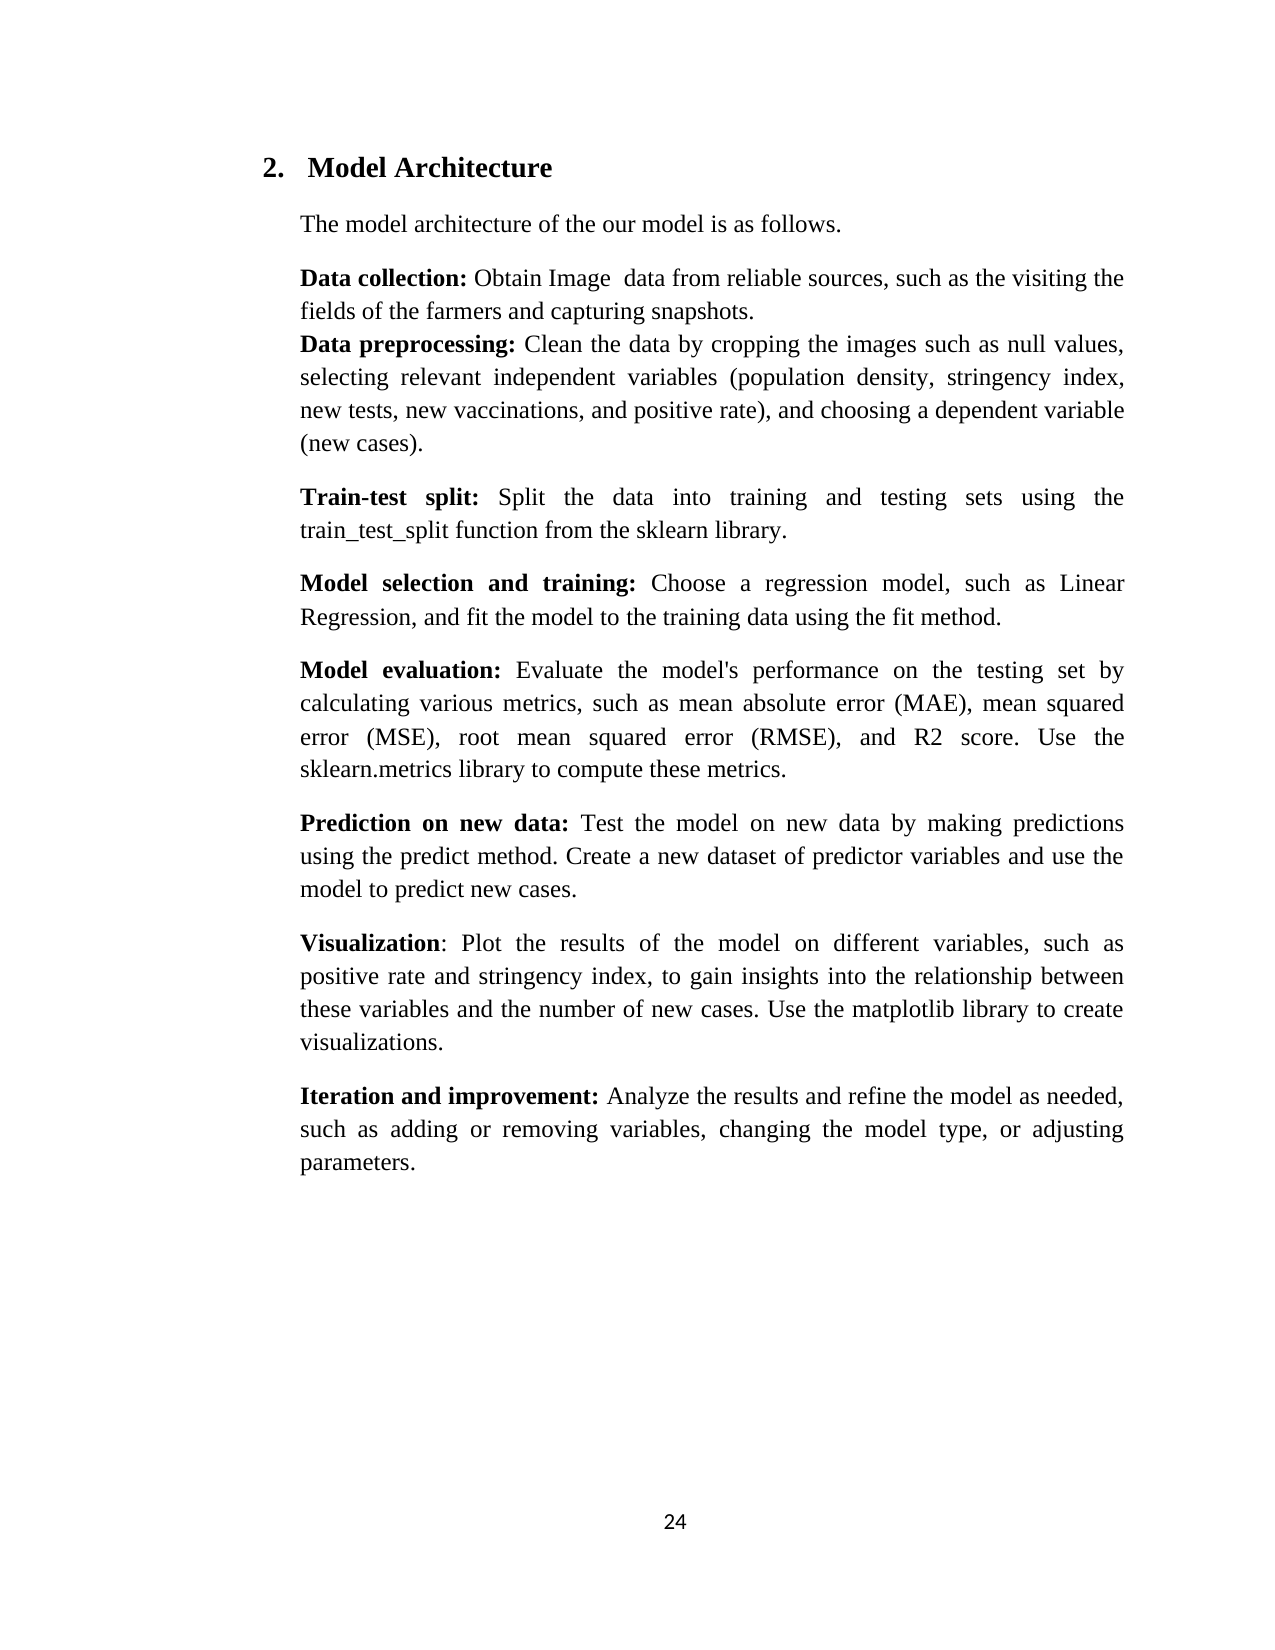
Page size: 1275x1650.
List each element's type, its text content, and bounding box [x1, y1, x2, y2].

text Data preprocessing: Clean the data by cropping the images such as null values, selecting relevant independent variables (population density, stringency index, new tests, new vaccinations, and positive rate), and choosing a dependent variable (new cases). [300, 329, 1124, 457]
text Model selection and training: Choose a regression model, such as Linear Regression, and fit the model to the training data using the fit method. [300, 568, 1124, 630]
text Model evaluation: Evaluate the model's performance on the testing set by calculating various metrics, such as mean absolute error (MAE), mean squared error (MSE), root mean squared error (RMSE), and R2 score. Use the sklearn.metrics library to compute these metrics. [300, 656, 1125, 783]
text Data collection: Obtain Image data from reliable sources, such as the visiting the fields of the farmers and capturing snapshots. [300, 263, 1124, 324]
subtitle Model Architecture [262, 150, 1210, 183]
text Visualization: Plot the results of the model on different variables, such as positive rate and stringency index, to gain insights into the relationship between these variables and the number of new cases. Use the matplotlib library to create visualizations. [300, 928, 1124, 1056]
text The model architecture of the our model is as follows. [300, 209, 1210, 238]
text Prediction on new data: Test the model on new data by making predictions using the predict method. Create a new dataset of predictor variables and use the model to predict new cases. [300, 808, 1125, 903]
text Iteration and improvement: Analyze the results and refine the model as needed, such as adding or removing variables, changing the model type, or adjusting parameters. [300, 1081, 1124, 1176]
text Train-test split: Split the data into training and testing sets using the train_test_split function from the sklearn library. [300, 482, 1124, 543]
